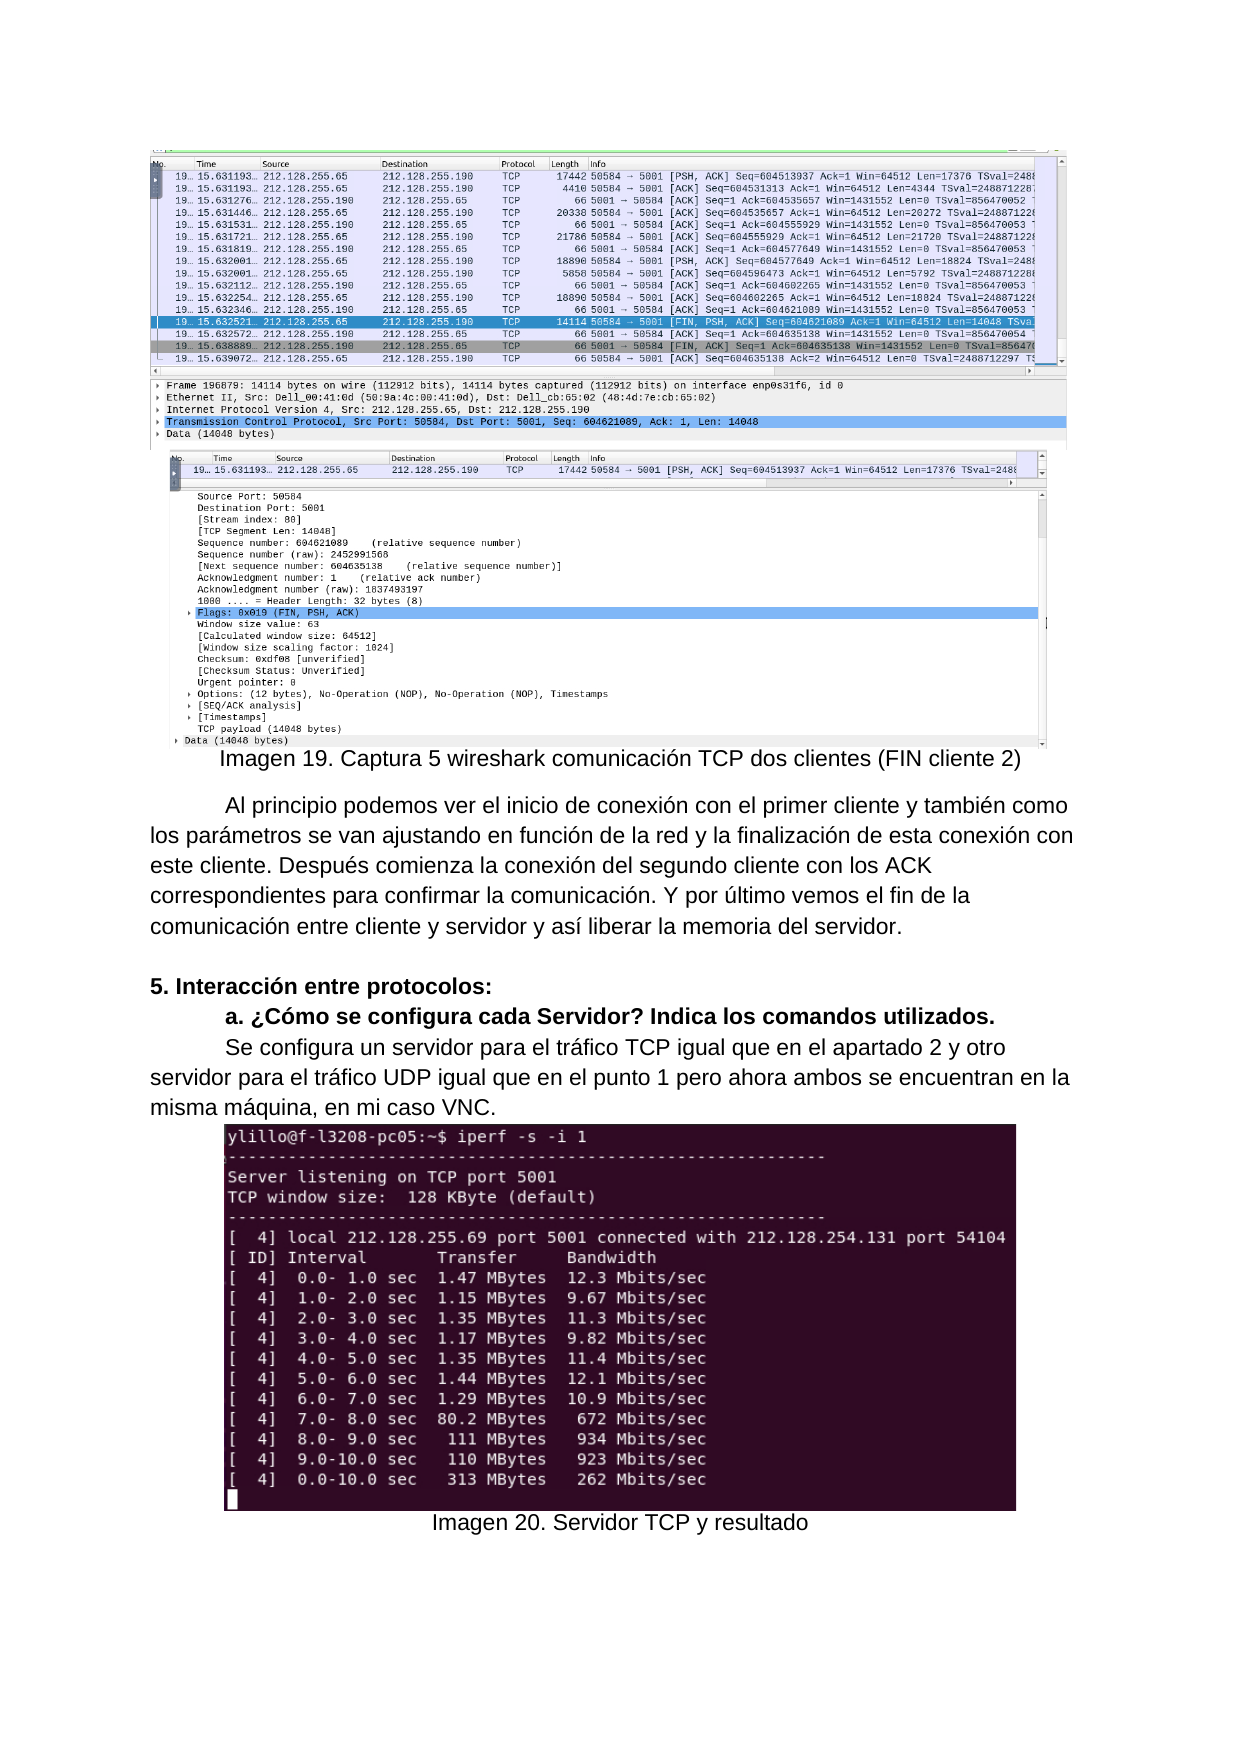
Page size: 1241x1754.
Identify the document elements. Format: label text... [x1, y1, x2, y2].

picture [150, 150, 1067, 749]
picture [224, 1124, 1017, 1511]
text Se configura un servidor para el tráfico TCP igual que en el apartado 2 y otro servidor para el tráfico UDP igual que en el punto 1 pero ahora ambos se encuentran en la misma máquina, en mi caso VNC. [150, 1033, 1090, 1120]
text a. ¿Cómo se configura cada Servidor? Indica los comandos utilizados. [150, 1003, 1090, 1030]
text 5. Interacción entre protocolos: [150, 973, 1090, 999]
text Al principio podemos ver el inicio de conexión con el primer cliente y también como los parámetros se van ajustando en función de la red y la finalización de esta conexión con este cliente. Después comienza la conexión del segundo cliente con los ACK correspondientes para confirmar la comunicación. Y por último vemos el fin de la comunicación entre cliente y servidor y así liberar la memoria del servidor. [150, 792, 1090, 939]
